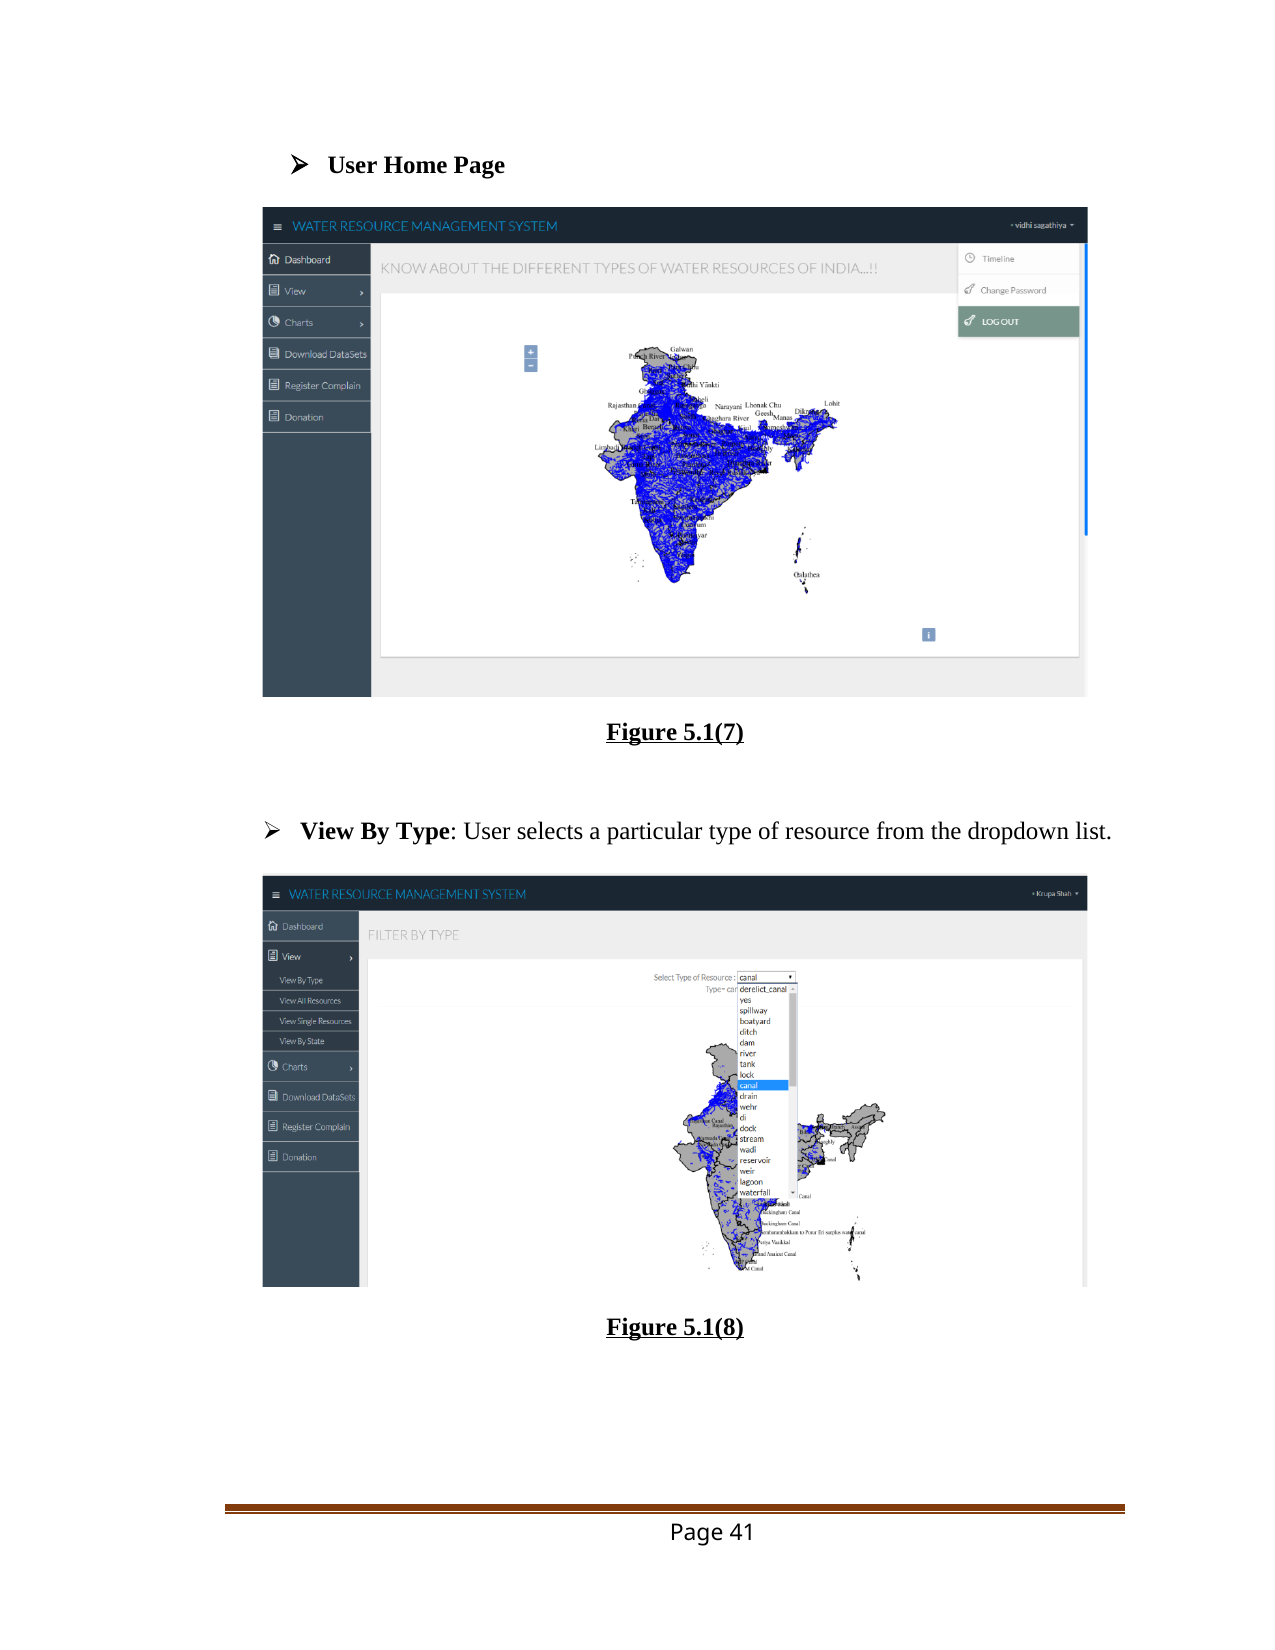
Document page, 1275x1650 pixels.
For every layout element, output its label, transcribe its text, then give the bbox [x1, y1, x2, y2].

text Figure 5.1(8) [225, 1312, 1125, 1341]
picture [262, 207, 1088, 697]
list View By Type: User selects a particular type of resource from the dropdown list. [262, 816, 1125, 845]
picture [262, 873, 1088, 1287]
list User Home Page [290, 150, 1125, 179]
text Figure 5.1(7) [225, 717, 1125, 746]
